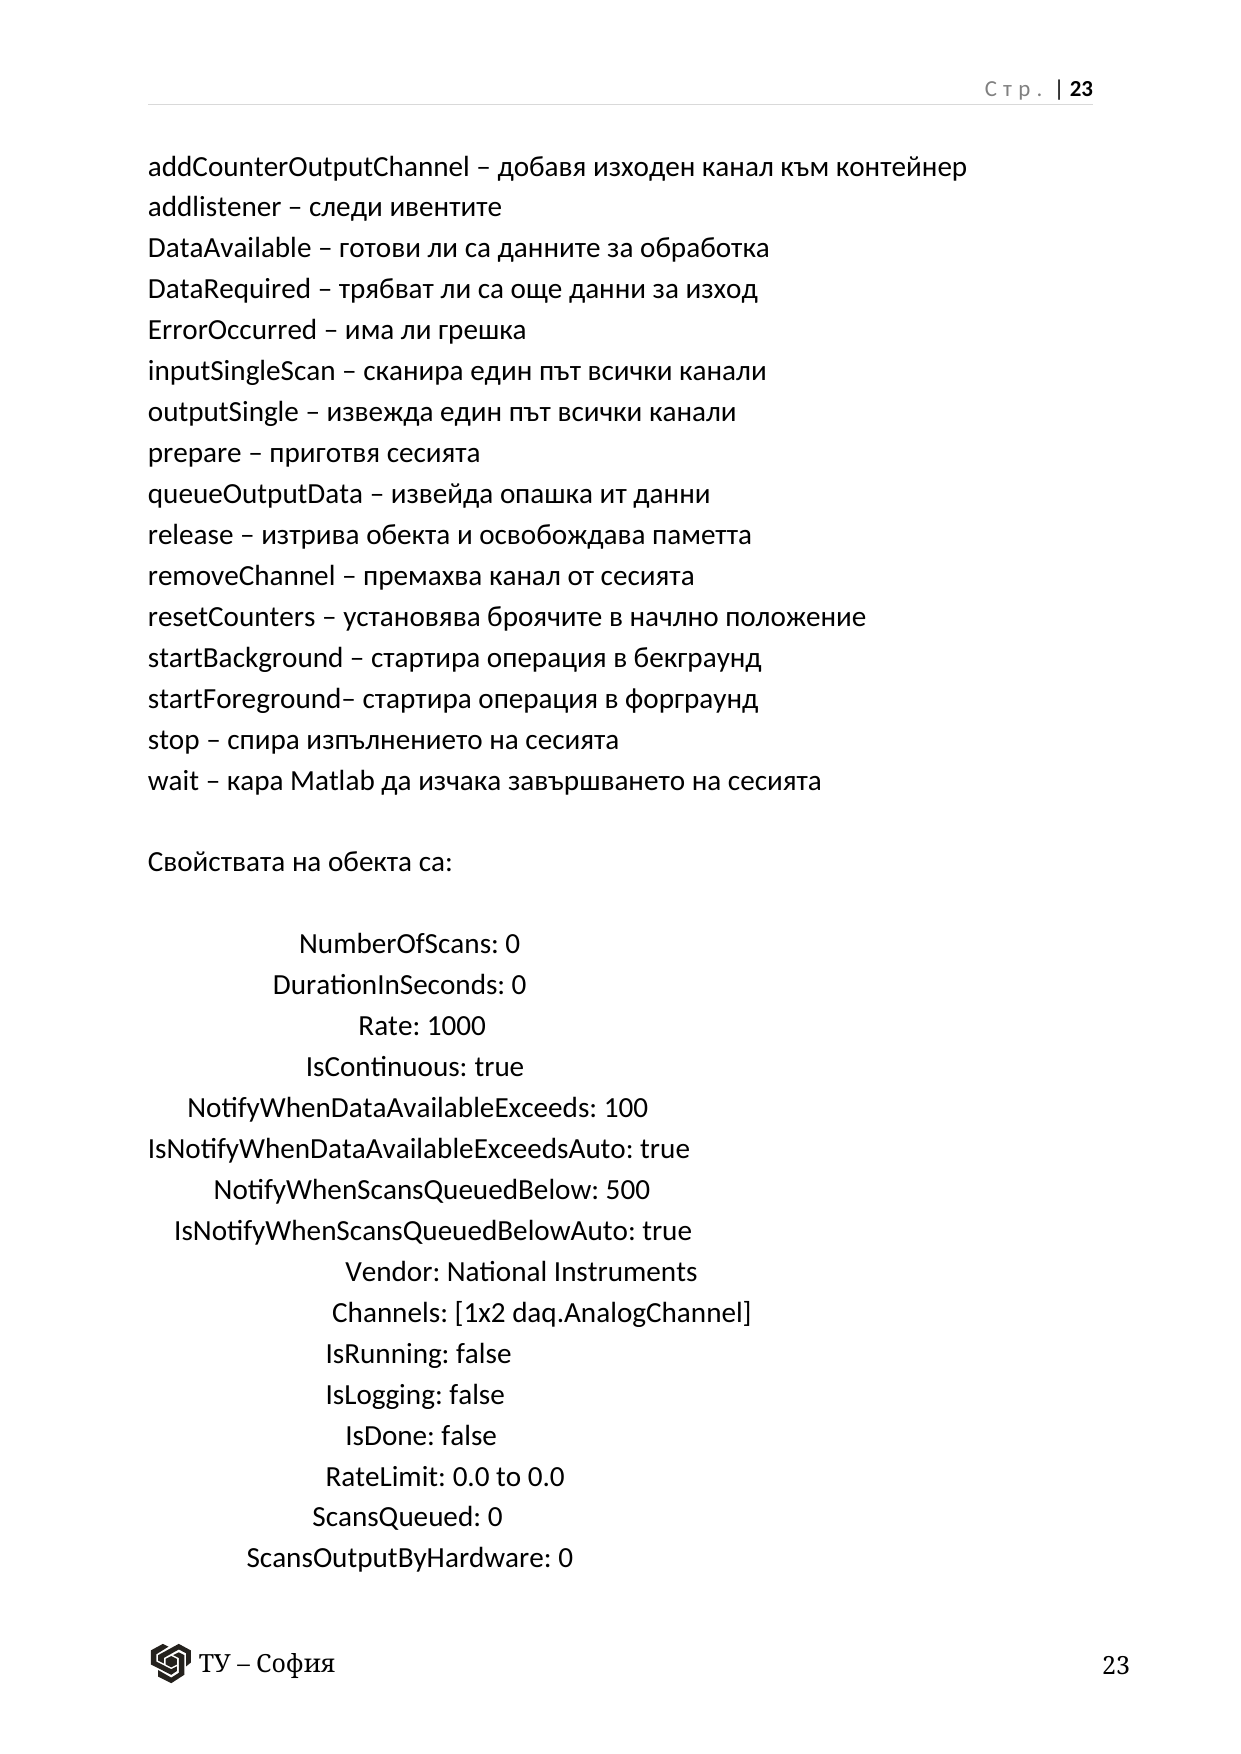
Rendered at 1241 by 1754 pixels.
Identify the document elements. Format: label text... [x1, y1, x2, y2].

text NotifyWhenDataAvailableExceeds: 100 [148, 1089, 1093, 1125]
text NotifyWhenScansQueuedBelow: 500 [148, 1171, 1093, 1207]
text IsRunning: false [148, 1335, 1093, 1370]
text startBackground – стартира операция в бекграунд [148, 639, 1093, 674]
text resetCounters – установява броячите в начлно положение [148, 598, 1093, 633]
text DataAvailable – готови ли са данните за обработка [148, 229, 1093, 265]
text NumberOfScans: 0 [148, 925, 1093, 961]
text inputSingleScan – сканира един път всички канали [148, 352, 1093, 388]
text Rate: 1000 [148, 1007, 1093, 1043]
text queueOutputData – извейда опашка ит данни [148, 475, 1093, 511]
text stop – спира изпълнението на сесията [148, 721, 1093, 756]
text Свойствата на обекта са: [148, 843, 1093, 879]
text ScansQueued: 0 [148, 1498, 1093, 1534]
text Vendor: National Instruments [148, 1253, 1093, 1288]
text wait – кара Matlab да изчака завършването на сесията [148, 762, 1093, 797]
text IsNotifyWhenScansQueuedBelowAuto: true [148, 1212, 1093, 1248]
text RateLimit: 0.0 to 0.0 [148, 1458, 1093, 1493]
text IsDone: false [148, 1417, 1093, 1452]
text DataRequired – трябват ли са още данни за изход [148, 270, 1093, 306]
text outputSingle – извежда един път всички канали [148, 393, 1093, 429]
text ScansOutputByHardware: 0 [148, 1539, 1093, 1575]
text ErrorOccurred – има ли грешка [148, 311, 1093, 347]
text IsNotifyWhenDataAvailableExceedsAuto: true [148, 1130, 1093, 1166]
text release – изтрива обекта и освобождава паметта [148, 516, 1093, 552]
text IsLogging: false [148, 1376, 1093, 1411]
text Channels: [1x2 daq.AnalogChannel] [148, 1294, 1093, 1329]
text DurationInSeconds: 0 [148, 966, 1093, 1002]
text addCounterOutputChannel – добавя изходен канал към контейнер [148, 148, 1093, 183]
text removeChannel – премахва канал от сесията [148, 557, 1093, 593]
text IsContinuous: true [148, 1048, 1093, 1084]
text addlistener – следи ивентите [148, 188, 1093, 224]
text startForeground– стартира операция в форграунд [148, 680, 1093, 715]
text prepare – приготвя сесията [148, 434, 1093, 470]
